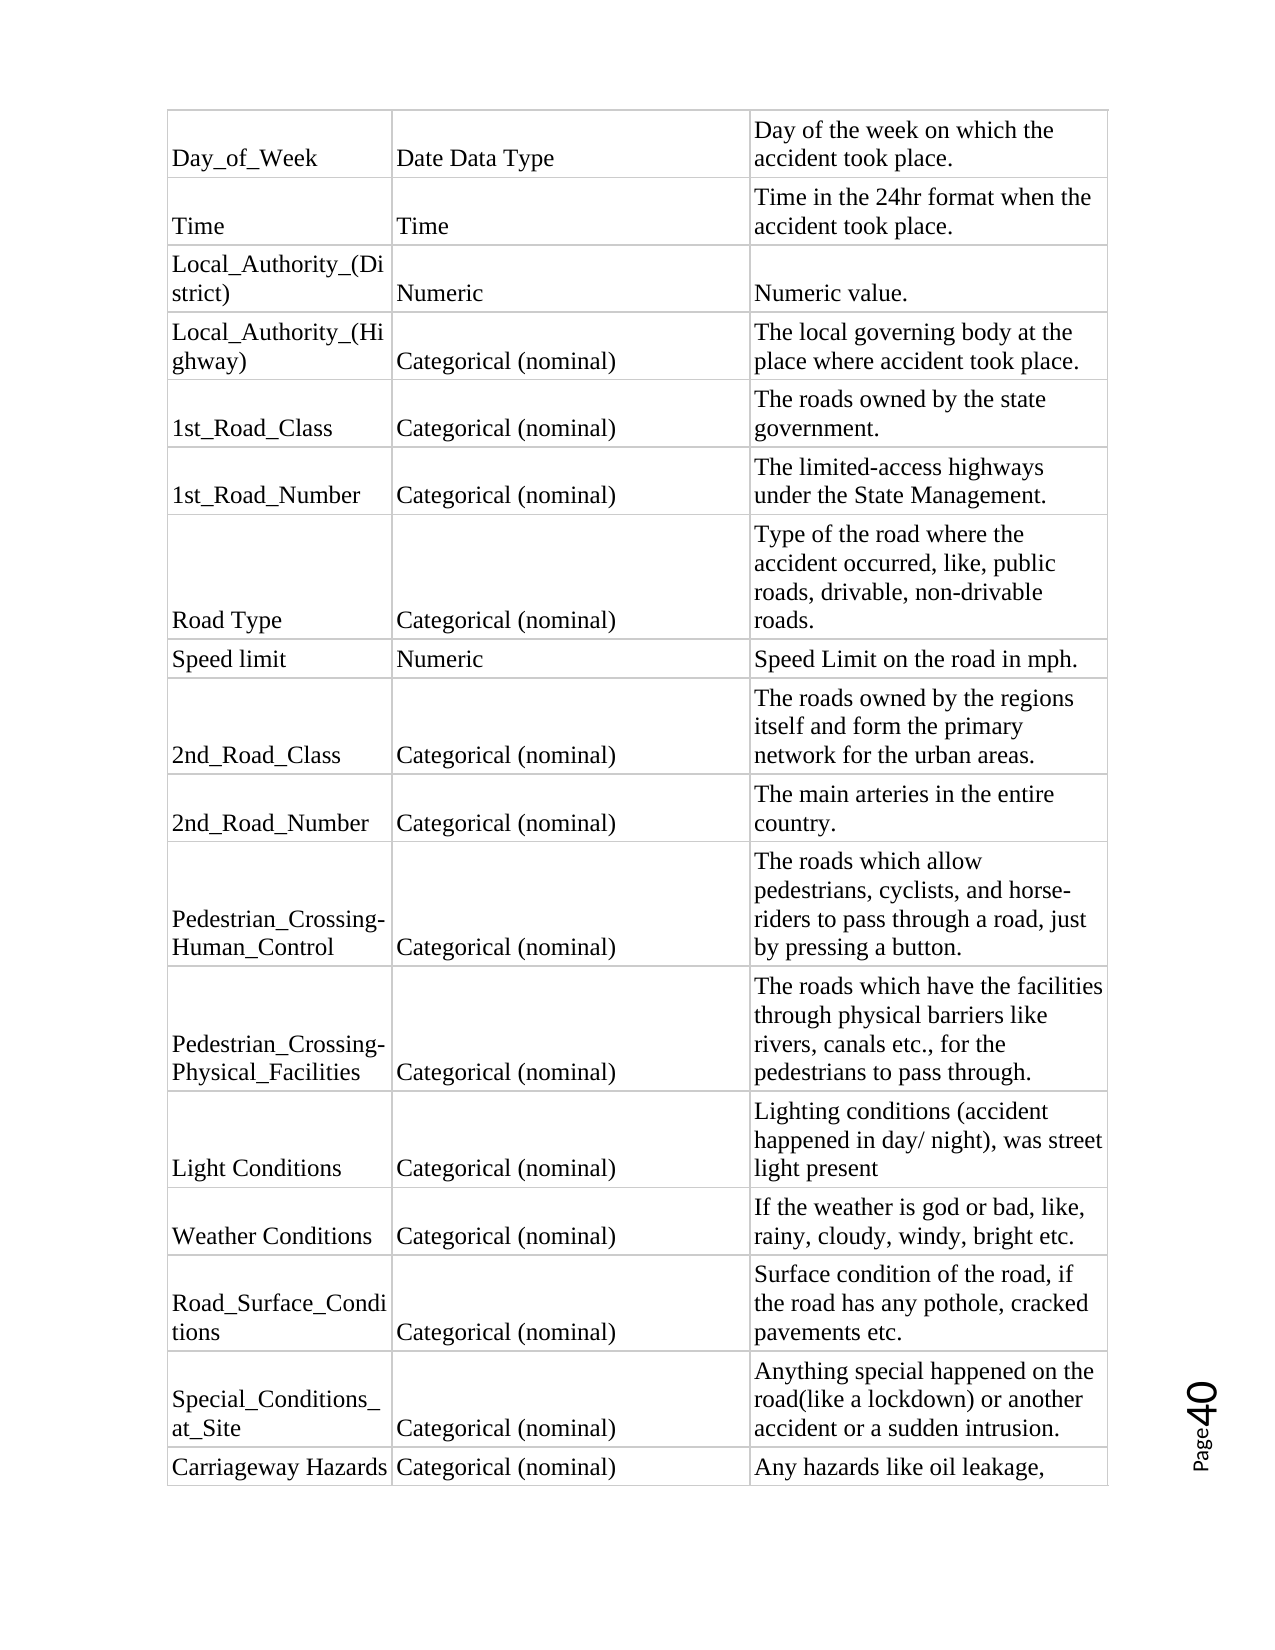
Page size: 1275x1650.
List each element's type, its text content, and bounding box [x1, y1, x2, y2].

table_cell Pedestrian_Crossing-Physical_Facilities [168, 967, 391, 1090]
table_cell Time [393, 178, 749, 244]
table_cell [393, 1448, 749, 1485]
table_cell Weather Conditions [168, 1188, 391, 1254]
table_cell If the weather is god or bad, like, rainy, cloudy, windy, bright etc. [751, 1188, 1107, 1254]
table_cell Date Data Type [393, 111, 749, 176]
table_cell Local_Authority_(Highway) [168, 313, 391, 379]
table_cell The roads owned by the regions itself and form the primary network for the urban areas. [751, 679, 1107, 773]
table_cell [751, 1448, 1107, 1485]
table_cell The roads owned by the state government. [751, 380, 1107, 446]
table_cell Categorical (nominal) [393, 380, 749, 446]
table_cell Categorical (nominal) [393, 1188, 749, 1254]
table_cell Categorical (nominal) [393, 775, 749, 841]
table_cell 1st_Road_Number [168, 448, 391, 513]
table_cell The roads which have the facilities through physical barriers like rivers, canals etc., for the pedestrians to pass through. [751, 967, 1107, 1090]
table_cell Local_Authority_(District) [168, 246, 391, 311]
table_cell Categorical (nominal) [393, 967, 749, 1090]
table_cell Categorical (nominal) [393, 1092, 749, 1186]
table_cell 1st_Road_Class [168, 380, 391, 446]
table_cell The local governing body at the place where accident took place. [751, 313, 1107, 379]
table_cell Carriageway Hazards [168, 1448, 391, 1485]
table_cell Categorical (nominal) [393, 842, 749, 965]
table_cell Special_Conditions_at_Site [168, 1352, 391, 1446]
table_cell Time [168, 178, 391, 244]
table_cell 2nd_Road_Number [168, 775, 391, 841]
table_cell Lighting conditions (accident happened in day/ night), was street light present [751, 1092, 1107, 1186]
table_cell Road_Surface_Conditions [168, 1256, 391, 1350]
table_cell Speed limit [168, 640, 391, 677]
table_cell Type of the road where the accident occurred, like, public roads, drivable, non-drivable roads. [751, 515, 1107, 638]
table_cell Numeric value. [751, 246, 1107, 311]
table_cell Anything special happened on the road(like a lockdown) or another accident or a sudden intrusion. [751, 1352, 1107, 1446]
table_cell 2nd_Road_Class [168, 679, 391, 773]
table_cell Time in the 24hr format when the accident took place. [751, 178, 1107, 244]
table_cell Categorical (nominal) [393, 313, 749, 379]
table_cell Categorical (nominal) [393, 679, 749, 773]
table_cell Categorical (nominal) [393, 1352, 749, 1446]
table_cell The roads which allow pedestrians, cyclists, and horse-riders to pass through a road, just by pressing a button. [751, 842, 1107, 965]
table_cell Categorical (nominal) [393, 448, 749, 513]
table_cell Pedestrian_Crossing-Human_Control [168, 842, 391, 965]
table_cell Road Type [168, 515, 391, 638]
table_cell Categorical (nominal) [393, 1256, 749, 1350]
table_cell The main arteries in the entire country. [751, 775, 1107, 841]
table_cell Light Conditions [168, 1092, 391, 1186]
table_cell Day_of_Week [168, 111, 391, 176]
table_cell Numeric [393, 246, 749, 311]
table_cell Surface condition of the road, if the road has any pothole, cracked pavements etc. [751, 1256, 1107, 1350]
table_cell Speed Limit on the road in mph. [751, 640, 1107, 677]
table_cell Day of the week on which the accident took place. [751, 111, 1107, 176]
table_cell The limited-access highways under the State Management. [751, 448, 1107, 513]
table_cell Numeric [393, 640, 749, 677]
table_cell Categorical (nominal) [393, 515, 749, 638]
